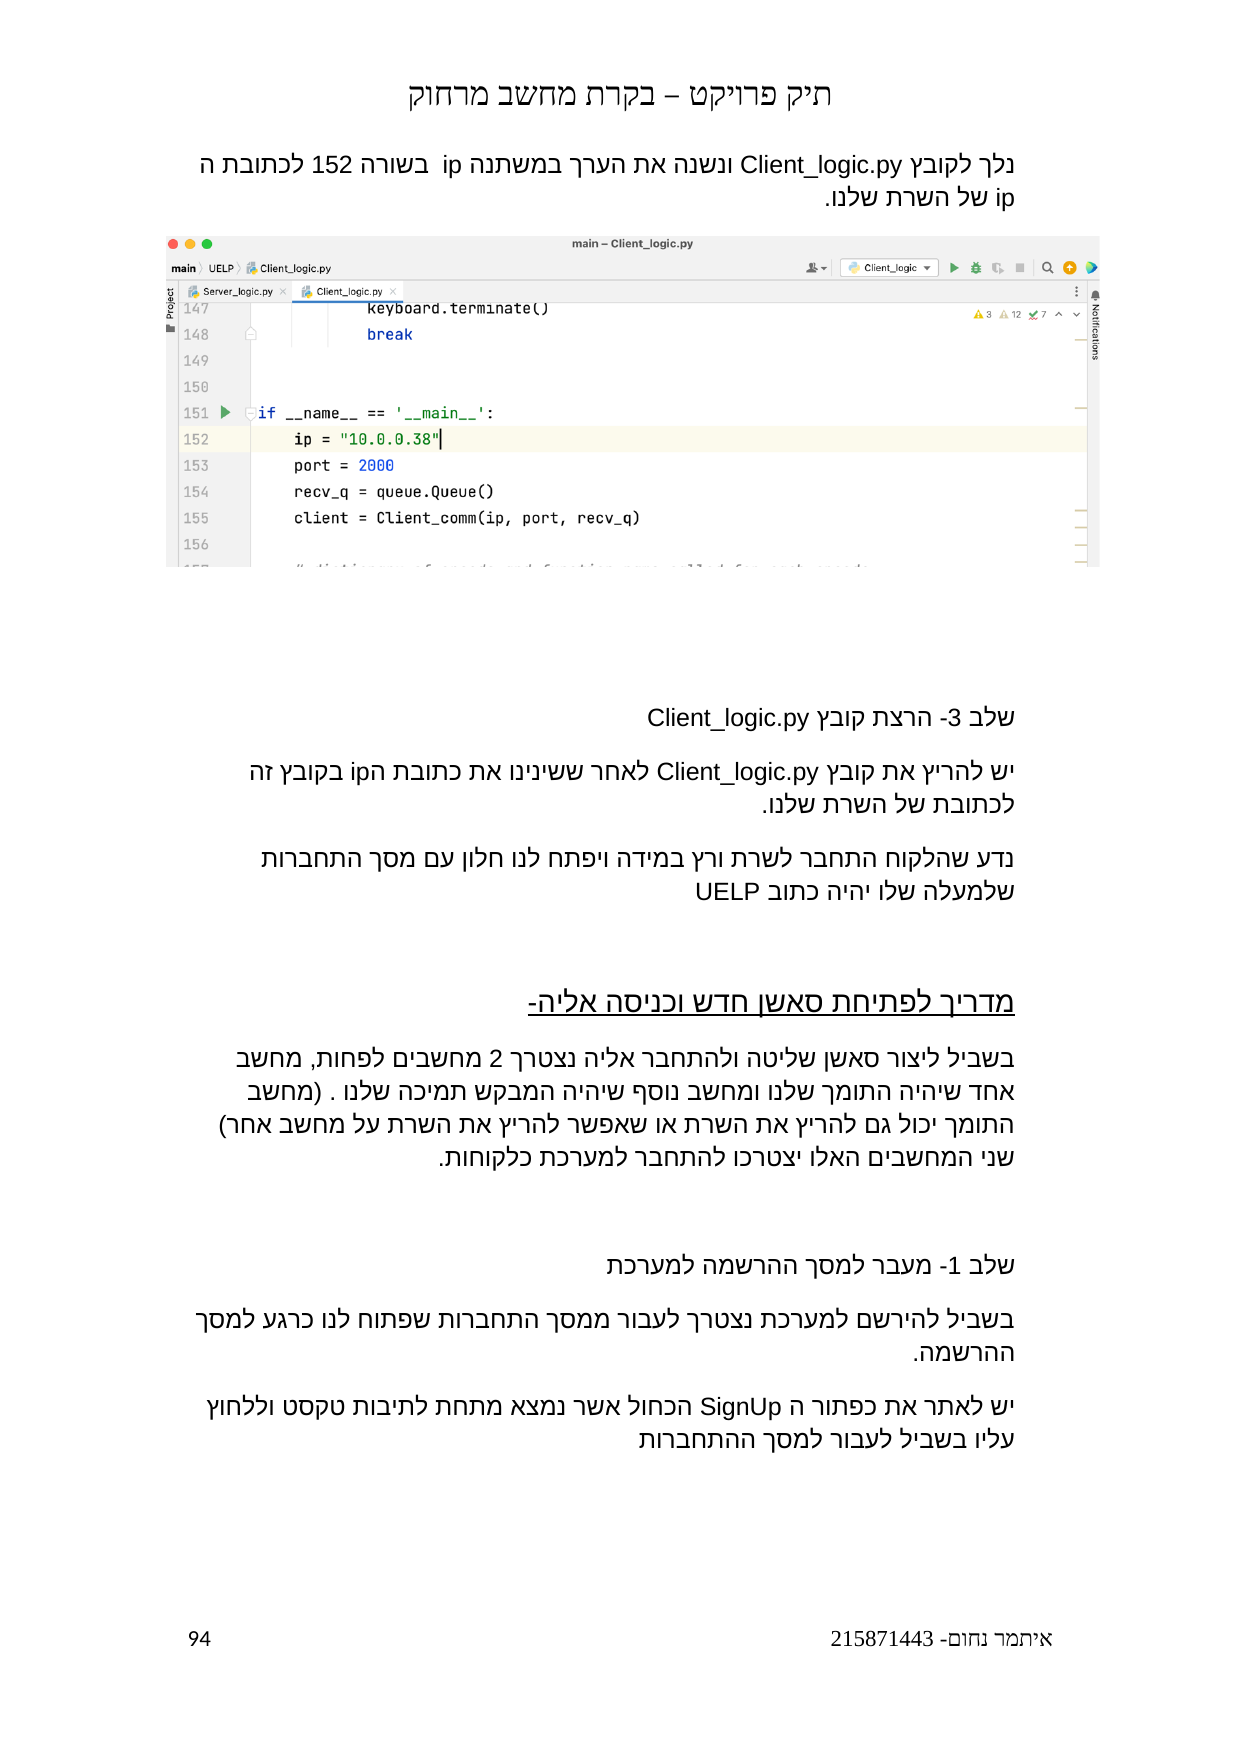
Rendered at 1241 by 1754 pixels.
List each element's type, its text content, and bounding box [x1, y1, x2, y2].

text מדריך לפתיחת סאשן חדש וכניסה אליה- [187, 985, 1015, 1018]
text יש לאתר את כפתור ה SignUp הכחול אשר נמצא מתחת לתיבות טקסט וללחוץ עליו בשביל לעבור למסך ההתחברות [187, 1392, 1015, 1453]
text שלב 3- הרצת קובץ Client_logic.py [187, 703, 1015, 732]
text נדע שהלקוח התחבר לשרת ורץ במידה ויפתח לנו חלון עם מסך התחברות שלמעלה שלו יהיה כתוב UELP [187, 844, 1015, 906]
text נלך לקובץ Client_logic.py ונשנה את הערך במשתנה ip בשורה 152 לכתובת הip של השרת שלנו. [187, 150, 1015, 212]
text שלב 1- מעבר למסך ההרשמה למערכת [187, 1251, 1015, 1280]
text בשביל ליצור סאשן שליטה ולהתחבר אליה נצטרך 2 מחשבים לפחות, מחשב אחד שיהיה התומך שלנו ומחשב נוסף שיהיה המבקש תמיכה שלנו . (מחשב התומך יכול גם להריץ את השרת או שאפשר להריץ את השרת על מחשב אחר) שני המחשבים האלו יצטרכו להתחבר למערכת כלקוחות. [187, 1044, 1015, 1172]
text בשביל להירשם למערכת נצטרך לעבור ממסך התחברות שפתוח לנו כרגע למסך ההרשמה. [187, 1305, 1015, 1367]
picture [166, 236, 1100, 567]
text יש להריץ את קובץ Client_logic.py לאחר ששינינו את כתובת הip בקובץ זה לכתובת של השרת שלנו. [187, 757, 1015, 819]
